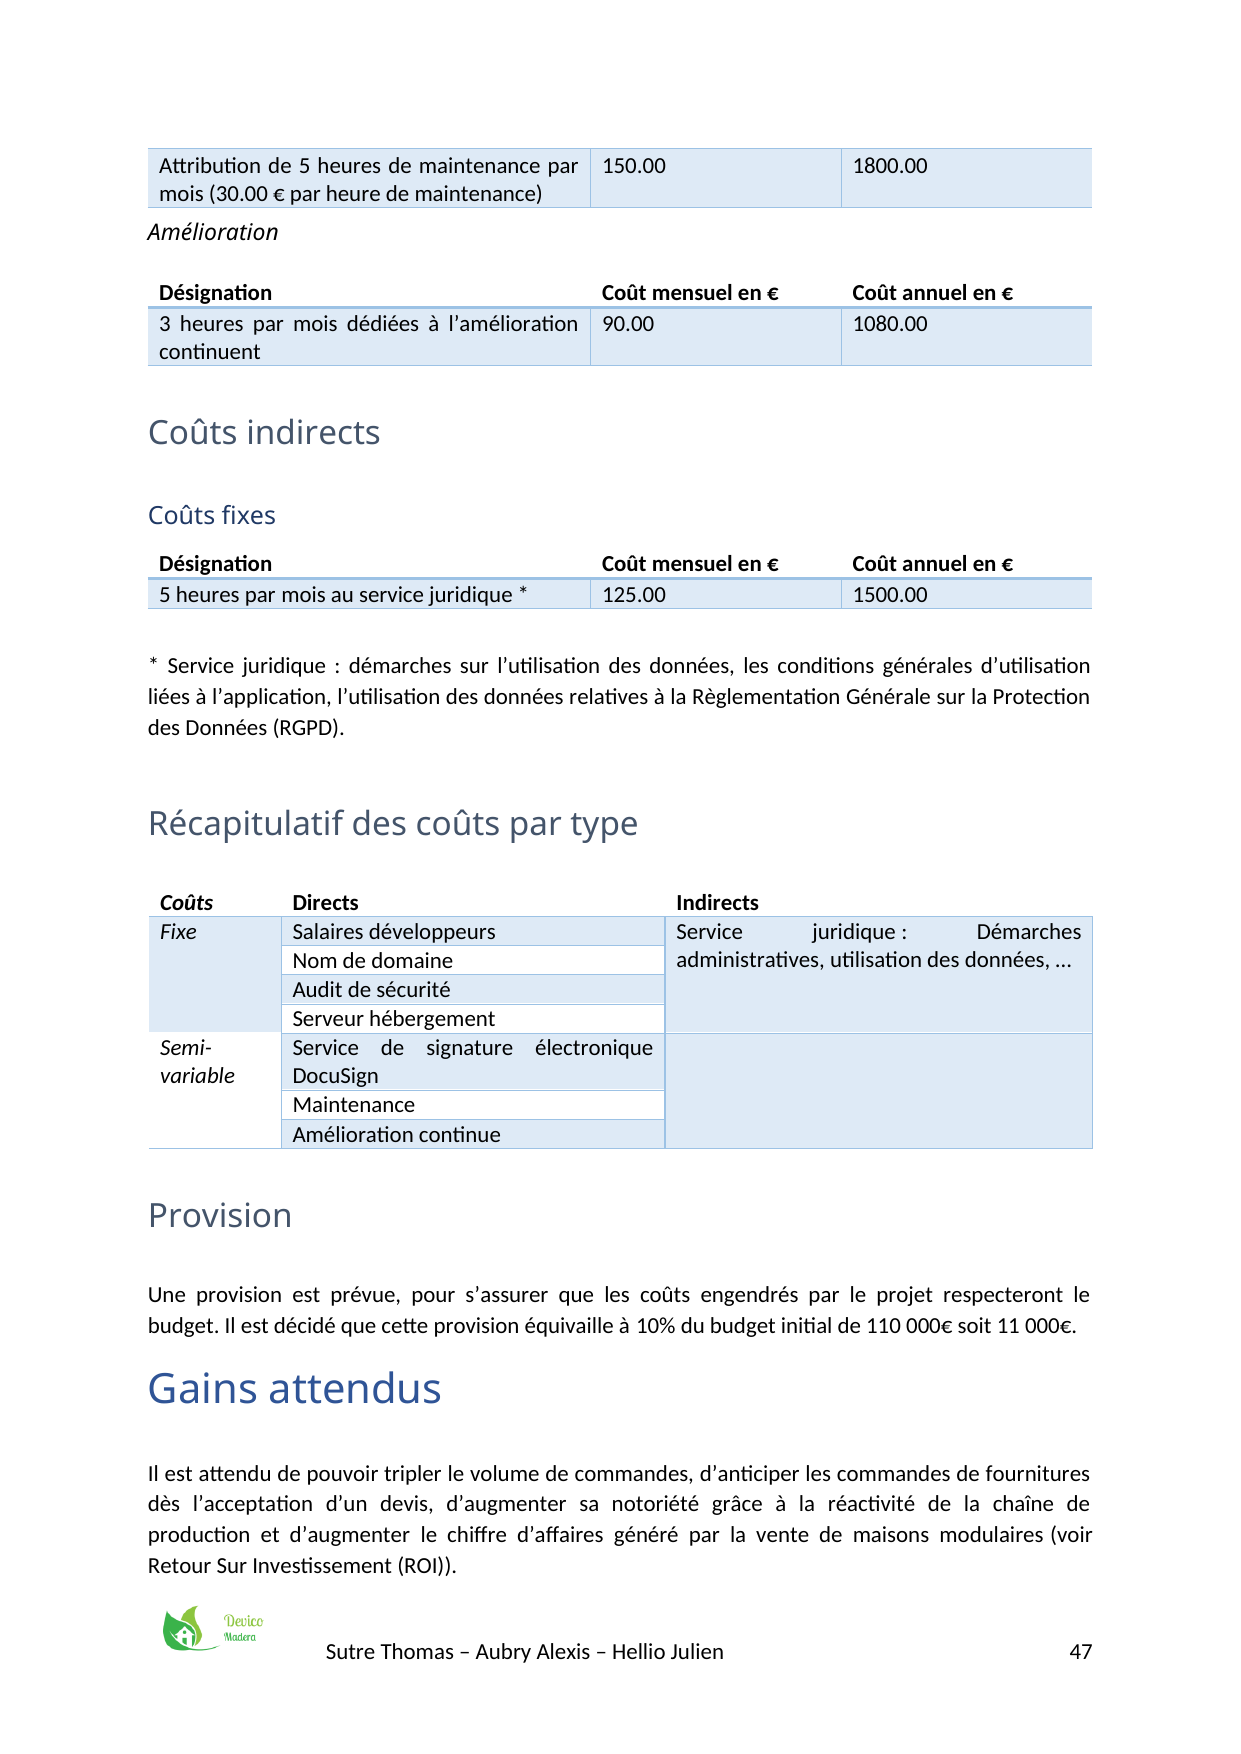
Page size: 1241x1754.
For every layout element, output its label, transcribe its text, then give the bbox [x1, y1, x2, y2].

text Une provision est prévue, pour s’assurer que les coûts engendrés par le projet respecteront le budget. Il est décidé que cette provision équivaille à 10% du budget initial de 110 000€ soit 11 000€. [148, 1281, 1093, 1339]
table_cell Semi-variable [149, 1033, 281, 1148]
table_cell Audit de sécurité [282, 975, 664, 1003]
table_header Coûts [149, 888, 281, 916]
subtitle Coûts indirects [148, 409, 1093, 454]
table_cell 125.00 [591, 580, 841, 608]
subtitle Provision [148, 1192, 1093, 1237]
table_cell 1800.00 [842, 149, 1092, 207]
table_cell Service de signature électronique DocuSign [282, 1034, 664, 1089]
table_cell 3 heures par mois dédiées à l’amélioration continuent [148, 309, 590, 365]
text Il est attendu de pouvoir tripler le volume de commandes, d’anticiper les commandes de fournitures dès l’acceptation d’un devis, d’augmenter sa notoriété grâce à la réactivité de la chaîne de production et d’augmenter le chiffre d’affaires généré par la vente de maisons modulaires (voir Retour Sur Investissement (ROI)). [148, 1459, 1093, 1579]
table_header Coût mensuel en € [591, 549, 841, 577]
table_cell 1500.00 [842, 580, 1092, 608]
table_cell Fixe [149, 917, 281, 1032]
table_cell Service juridique : Démarches administratives, utilisation des données, … [666, 917, 1092, 1032]
table_header Désignation [148, 549, 591, 577]
table_cell Serveur hébergement [282, 1005, 664, 1032]
table_cell 1080.00 [842, 309, 1092, 365]
table_cell Salaires développeurs [282, 917, 664, 945]
table_cell 90.00 [591, 309, 841, 365]
table_header Coût annuel en € [841, 278, 1092, 306]
picture [147, 1587, 289, 1660]
subtitle Coûts fixes [148, 498, 1093, 532]
table_header Désignation [148, 278, 591, 306]
text * Service juridique : démarches sur l’utilisation des données, les conditions générales d’utilisation liées à l’application, l’utilisation des données relatives à la Règlementation Générale sur la Protection des Données (RGPD). [148, 652, 1093, 741]
subtitle Gains attendus [148, 1359, 1093, 1416]
table_header Directs [281, 888, 665, 916]
table_cell 5 heures par mois au service juridique * [148, 580, 590, 608]
table_cell Nom de domaine [282, 946, 664, 974]
subtitle Récapitulatif des coûts par type [148, 799, 1093, 845]
table_cell Maintenance [282, 1091, 664, 1119]
table_cell Attribution de 5 heures de maintenance par mois (30.00 € par heure de maintenance) [148, 149, 590, 207]
table_header Coût annuel en € [841, 549, 1092, 577]
table_header Coût mensuel en € [591, 278, 841, 306]
table_cell Amélioration continue [282, 1120, 664, 1148]
table_cell 150.00 [591, 149, 841, 207]
table_header Indirects [665, 888, 1093, 916]
table_cell [666, 1034, 1092, 1148]
subtitle Amélioration [148, 216, 1093, 247]
